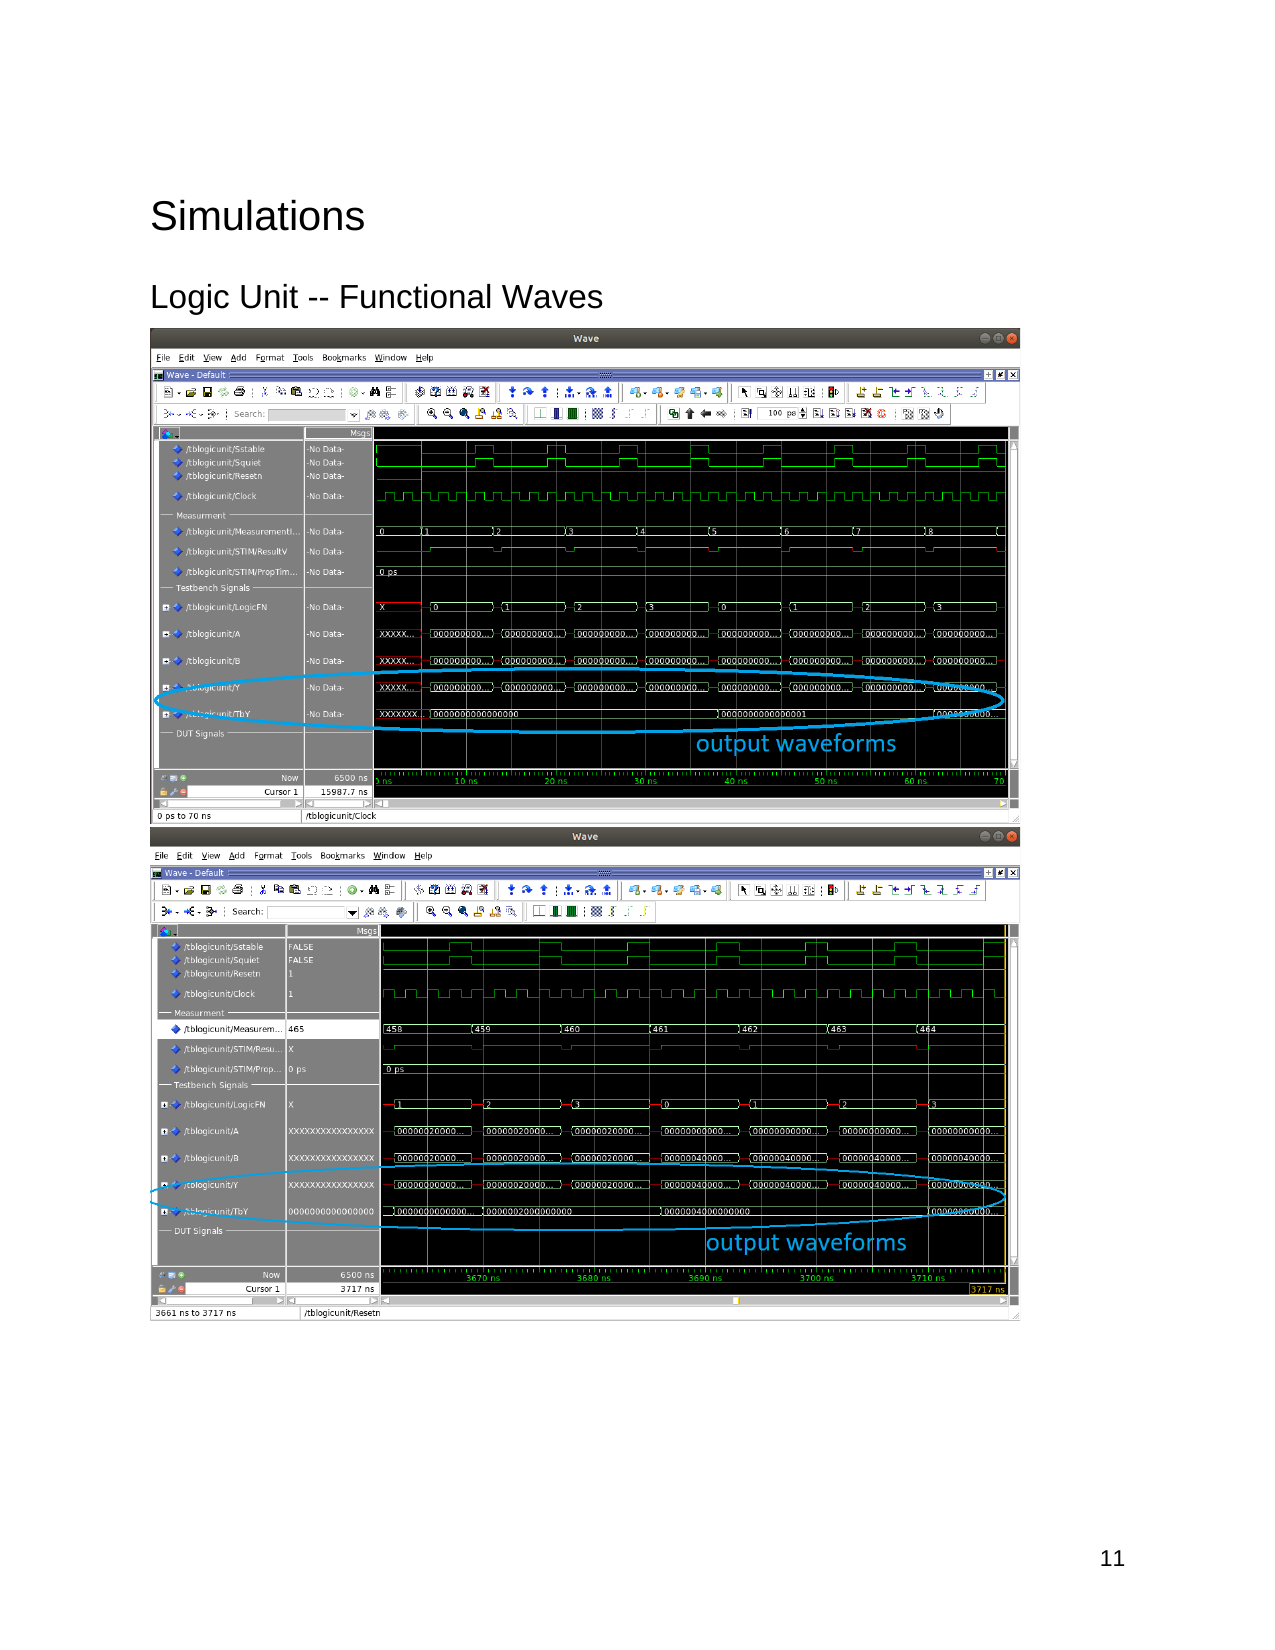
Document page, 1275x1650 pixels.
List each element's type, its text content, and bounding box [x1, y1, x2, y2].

picture [150, 827, 1021, 1321]
subtitle Logic Unit -- Functional Waves [150, 277, 1125, 316]
picture [150, 328, 1021, 824]
subtitle Simulations [150, 192, 1125, 239]
picture [150, 1166, 1002, 1228]
